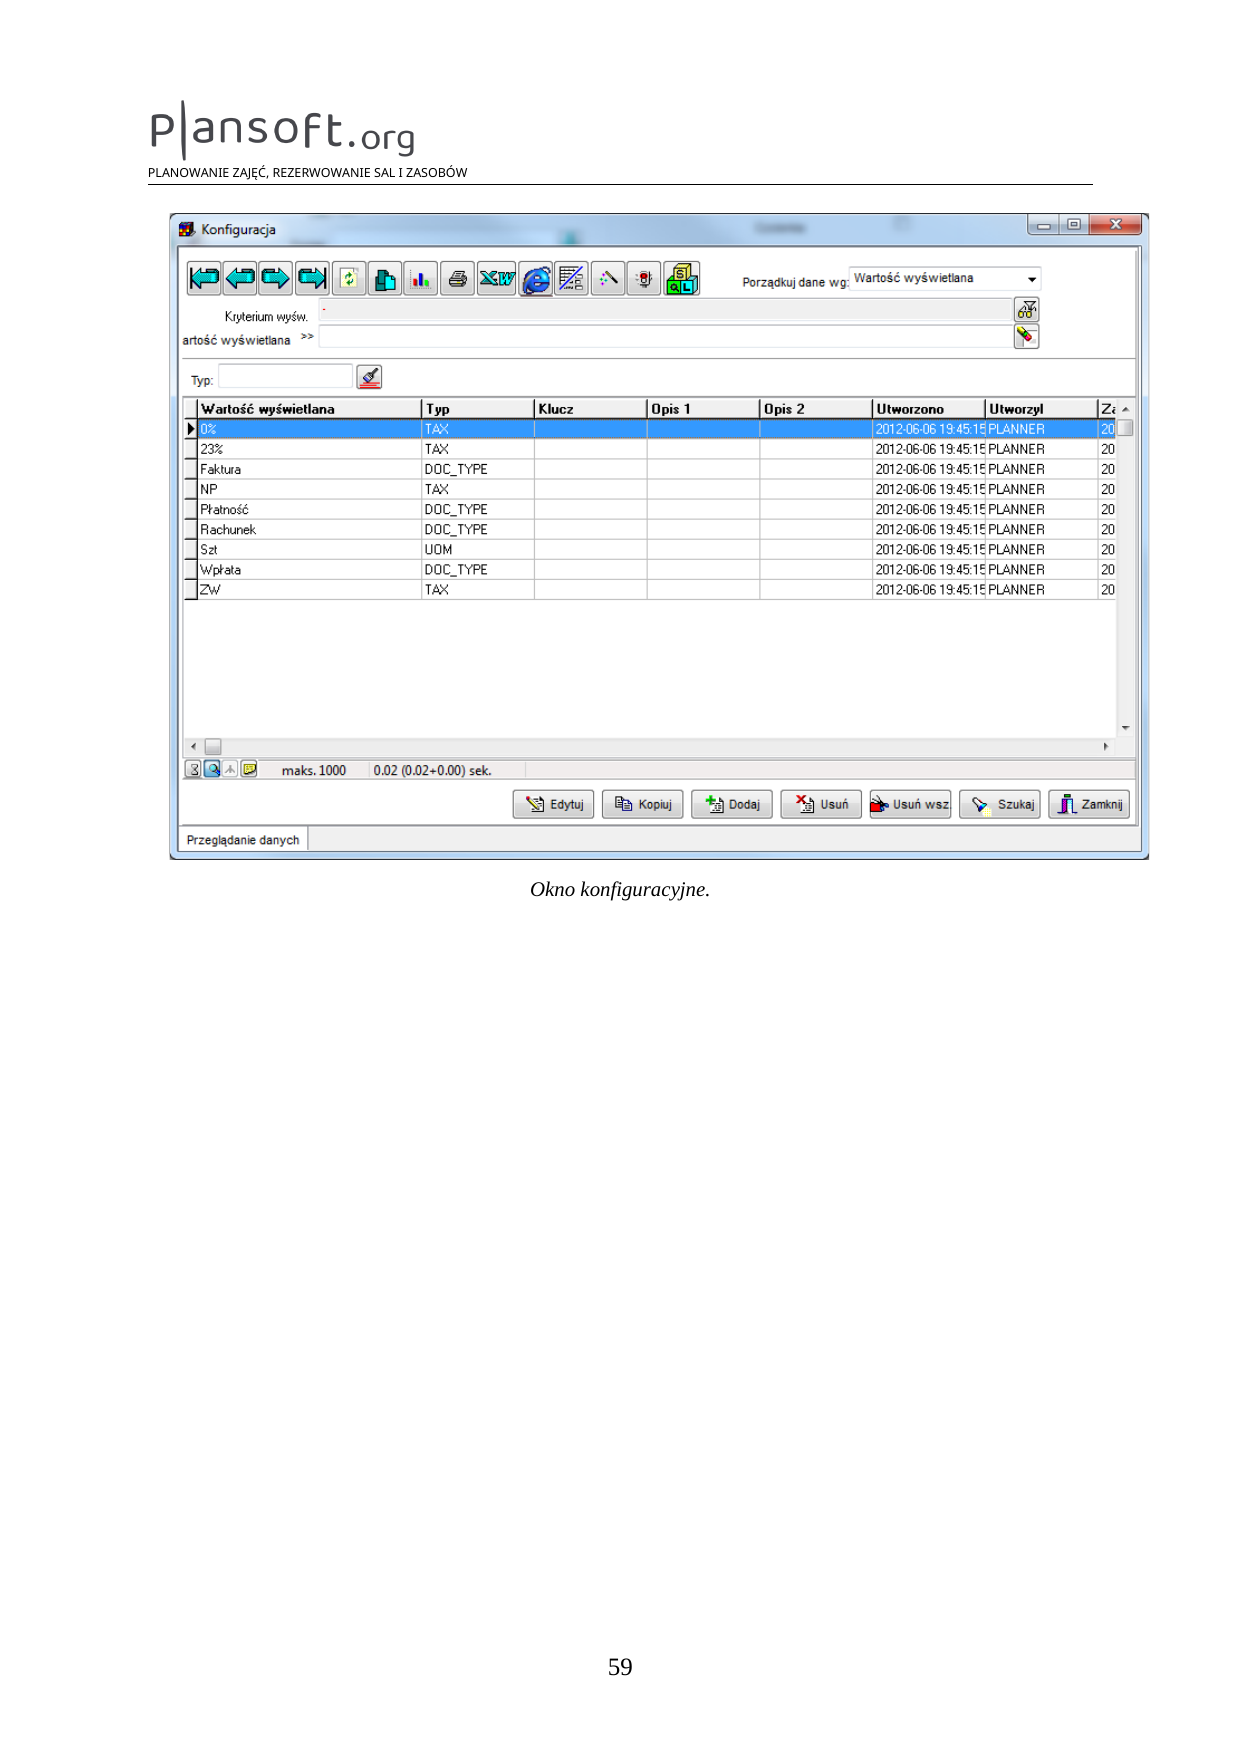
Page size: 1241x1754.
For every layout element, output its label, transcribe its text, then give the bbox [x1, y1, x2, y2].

picture [147, 73, 418, 165]
text Okno konfiguracyjne. [148, 877, 1093, 901]
picture [169, 213, 1150, 860]
